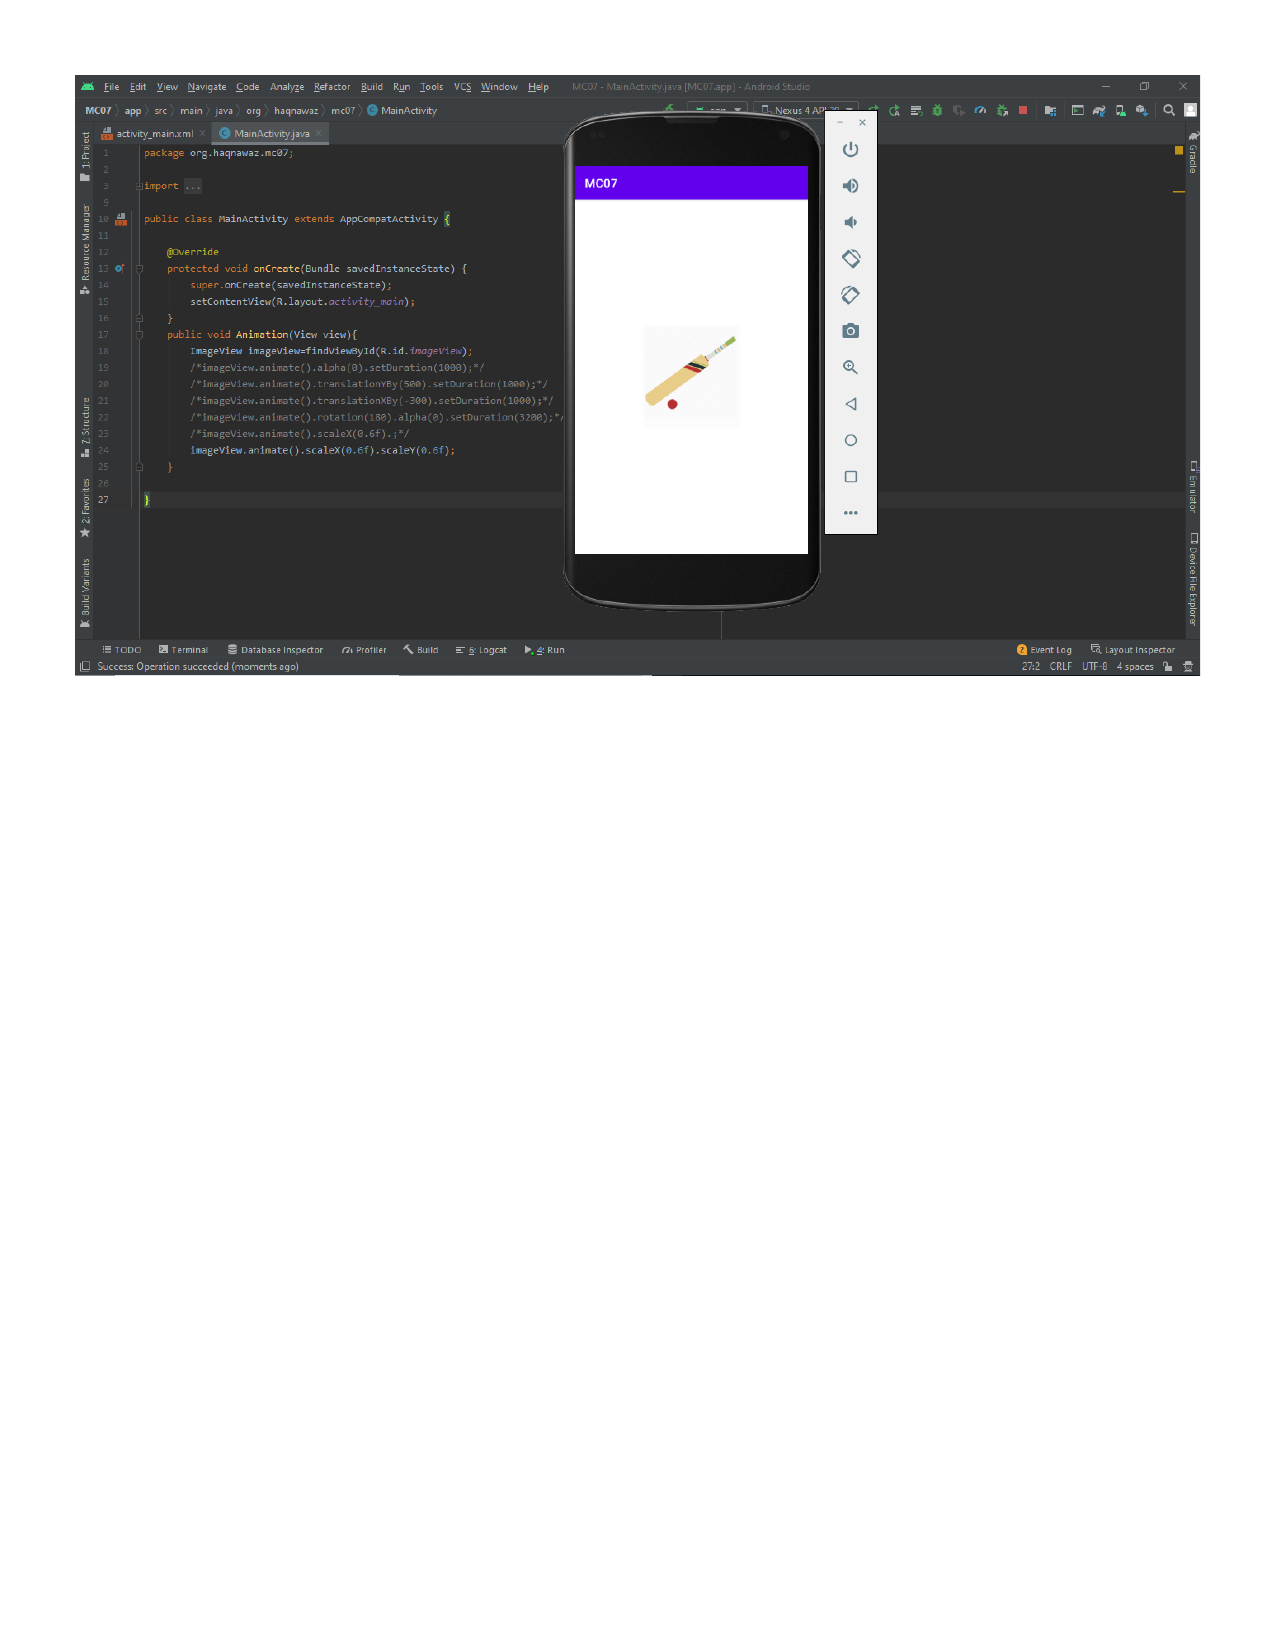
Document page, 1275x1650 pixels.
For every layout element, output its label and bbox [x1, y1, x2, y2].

picture [75, 75, 1200, 676]
